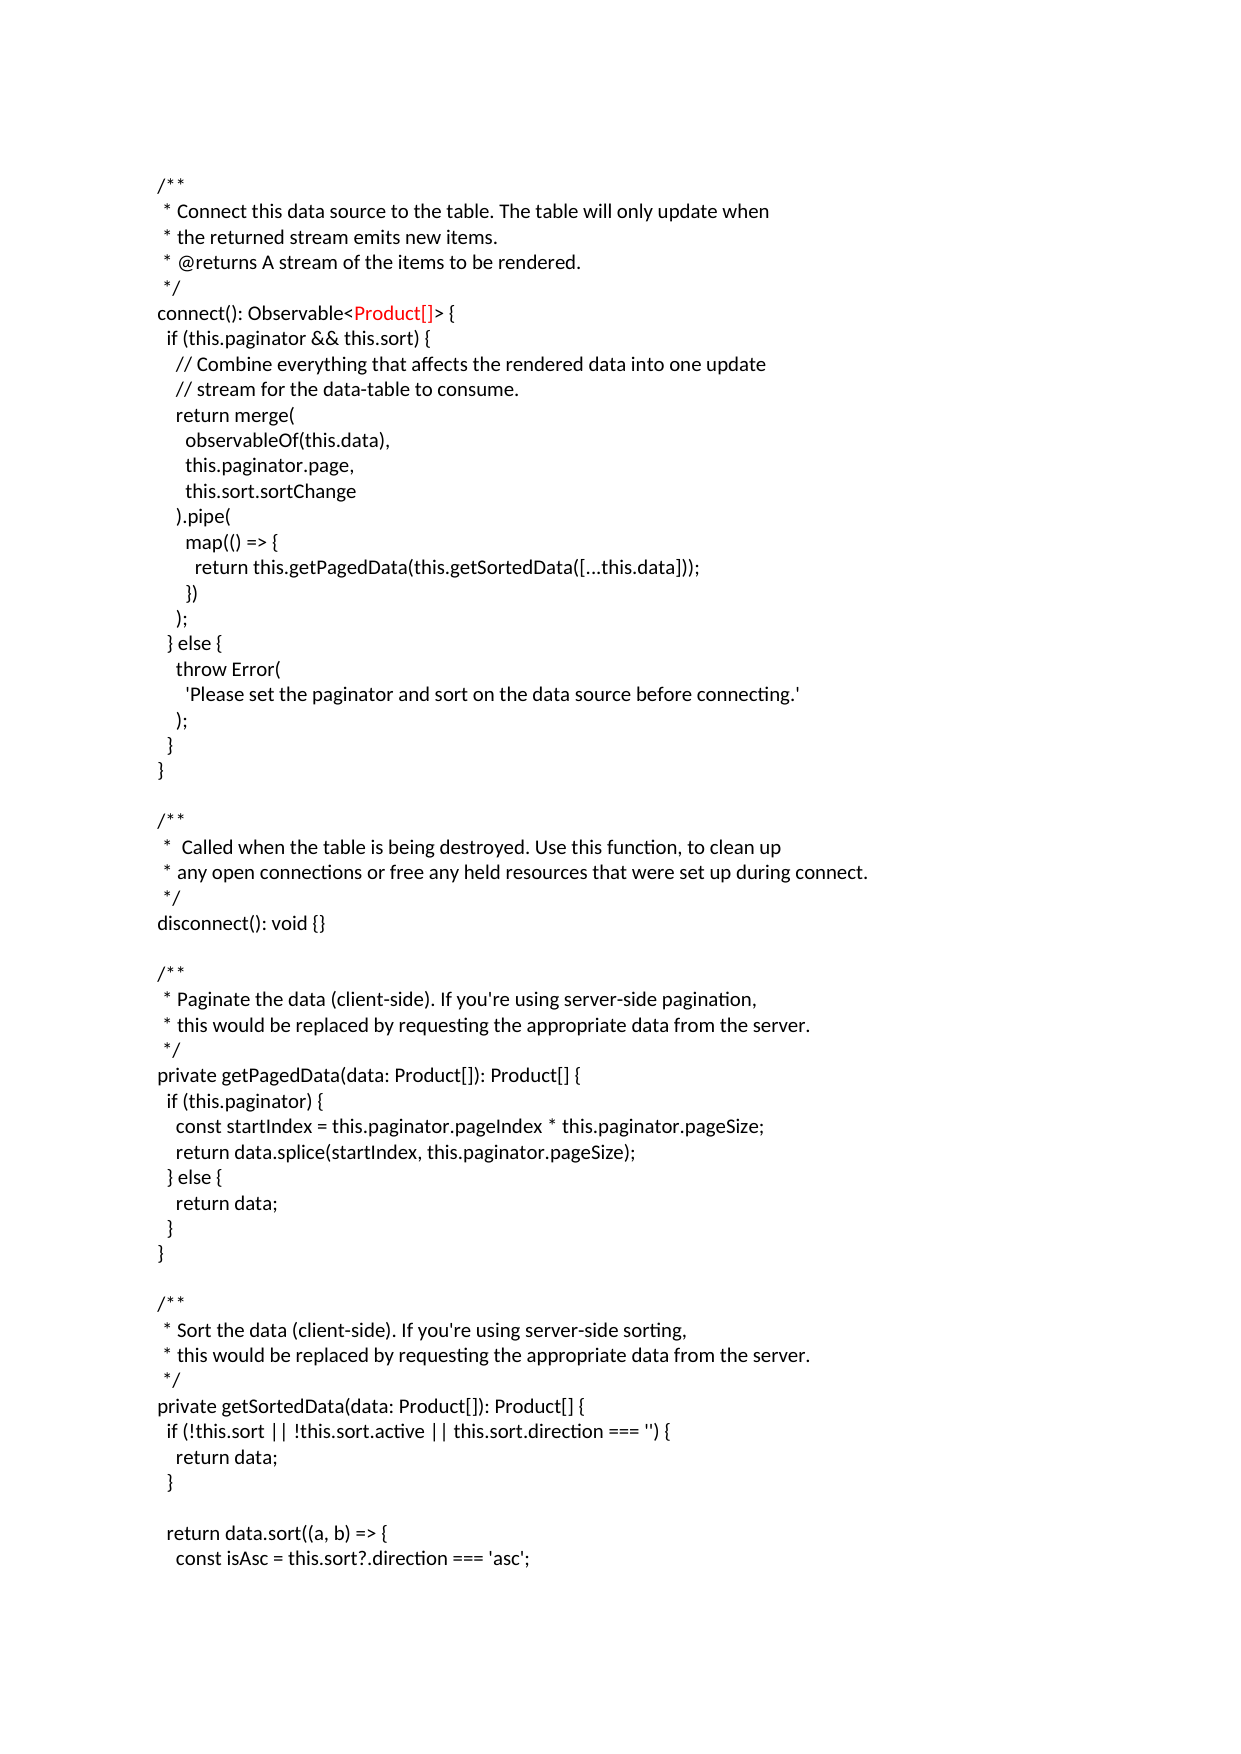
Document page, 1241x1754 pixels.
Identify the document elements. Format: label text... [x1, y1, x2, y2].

text */ [148, 1368, 1092, 1393]
text ); [148, 707, 1092, 732]
text return data.splice(startIndex, this.paginator.pageSize); [148, 1139, 1092, 1164]
text ).pipe( [148, 503, 1092, 529]
text ); [148, 605, 1092, 631]
text } [148, 1469, 1092, 1495]
text return merge( [148, 402, 1092, 427]
text return this.getPagedData(this.getSortedData([...this.data])); [148, 554, 1092, 580]
text map(() => { [148, 529, 1092, 554]
text * this would be replaced by requesting the appropriate data from the server. [148, 1012, 1092, 1037]
text /** [148, 173, 1092, 198]
text * Connect this data source to the table. The table will only update when [148, 198, 1092, 224]
text private getPagedData(data: Product[]): Product[] { [148, 1063, 1092, 1088]
text }) [148, 580, 1092, 605]
text * the returned stream emits new items. [148, 224, 1092, 249]
text * Paginate the data (client-side). If you're using server-side pagination, [148, 986, 1092, 1012]
text } else { [148, 1164, 1092, 1190]
text */ [148, 275, 1092, 300]
text if (!this.sort || !this.sort.active || this.sort.direction === '') { [148, 1418, 1092, 1444]
text * Called when the table is being destroyed. Use this function, to clean up [148, 834, 1092, 859]
text /** [148, 808, 1092, 834]
text const startIndex = this.paginator.pageIndex * this.paginator.pageSize; [148, 1113, 1092, 1139]
text * @returns A stream of the items to be rendered. [148, 249, 1092, 275]
text observableOf(this.data), [148, 427, 1092, 453]
text return data; [148, 1444, 1092, 1469]
text private getSortedData(data: Product[]): Product[] { [148, 1393, 1092, 1418]
text } [148, 1241, 1092, 1266]
text if (this.paginator && this.sort) { [148, 326, 1092, 351]
text /** [148, 961, 1092, 986]
text } else { [148, 631, 1092, 656]
text } [148, 1215, 1092, 1241]
text return data.sort((a, b) => { [148, 1520, 1092, 1546]
text disconnect(): void {} [148, 910, 1092, 936]
text 'Please set the paginator and sort on the data source before connecting.' [148, 681, 1092, 707]
text const isAsc = this.sort?.direction === 'asc'; [148, 1546, 1092, 1571]
text this.sort.sortChange [148, 478, 1092, 503]
text */ [148, 1037, 1092, 1063]
text * any open connections or free any held resources that were set up during connect. [148, 859, 1092, 885]
text */ [148, 885, 1092, 910]
text * Sort the data (client-side). If you're using server-side sorting, [148, 1317, 1092, 1342]
text if (this.paginator) { [148, 1088, 1092, 1113]
text throw Error( [148, 656, 1092, 681]
text /** [148, 1291, 1092, 1317]
text this.paginator.page, [148, 453, 1092, 478]
text // stream for the data-table to consume. [148, 376, 1092, 402]
text } [148, 758, 1092, 783]
text // Combine everything that affects the rendered data into one update [148, 351, 1092, 376]
text return data; [148, 1190, 1092, 1215]
text } [148, 732, 1092, 758]
text connect(): Observable<Product[]> { [148, 300, 1092, 326]
text * this would be replaced by requesting the appropriate data from the server. [148, 1342, 1092, 1368]
